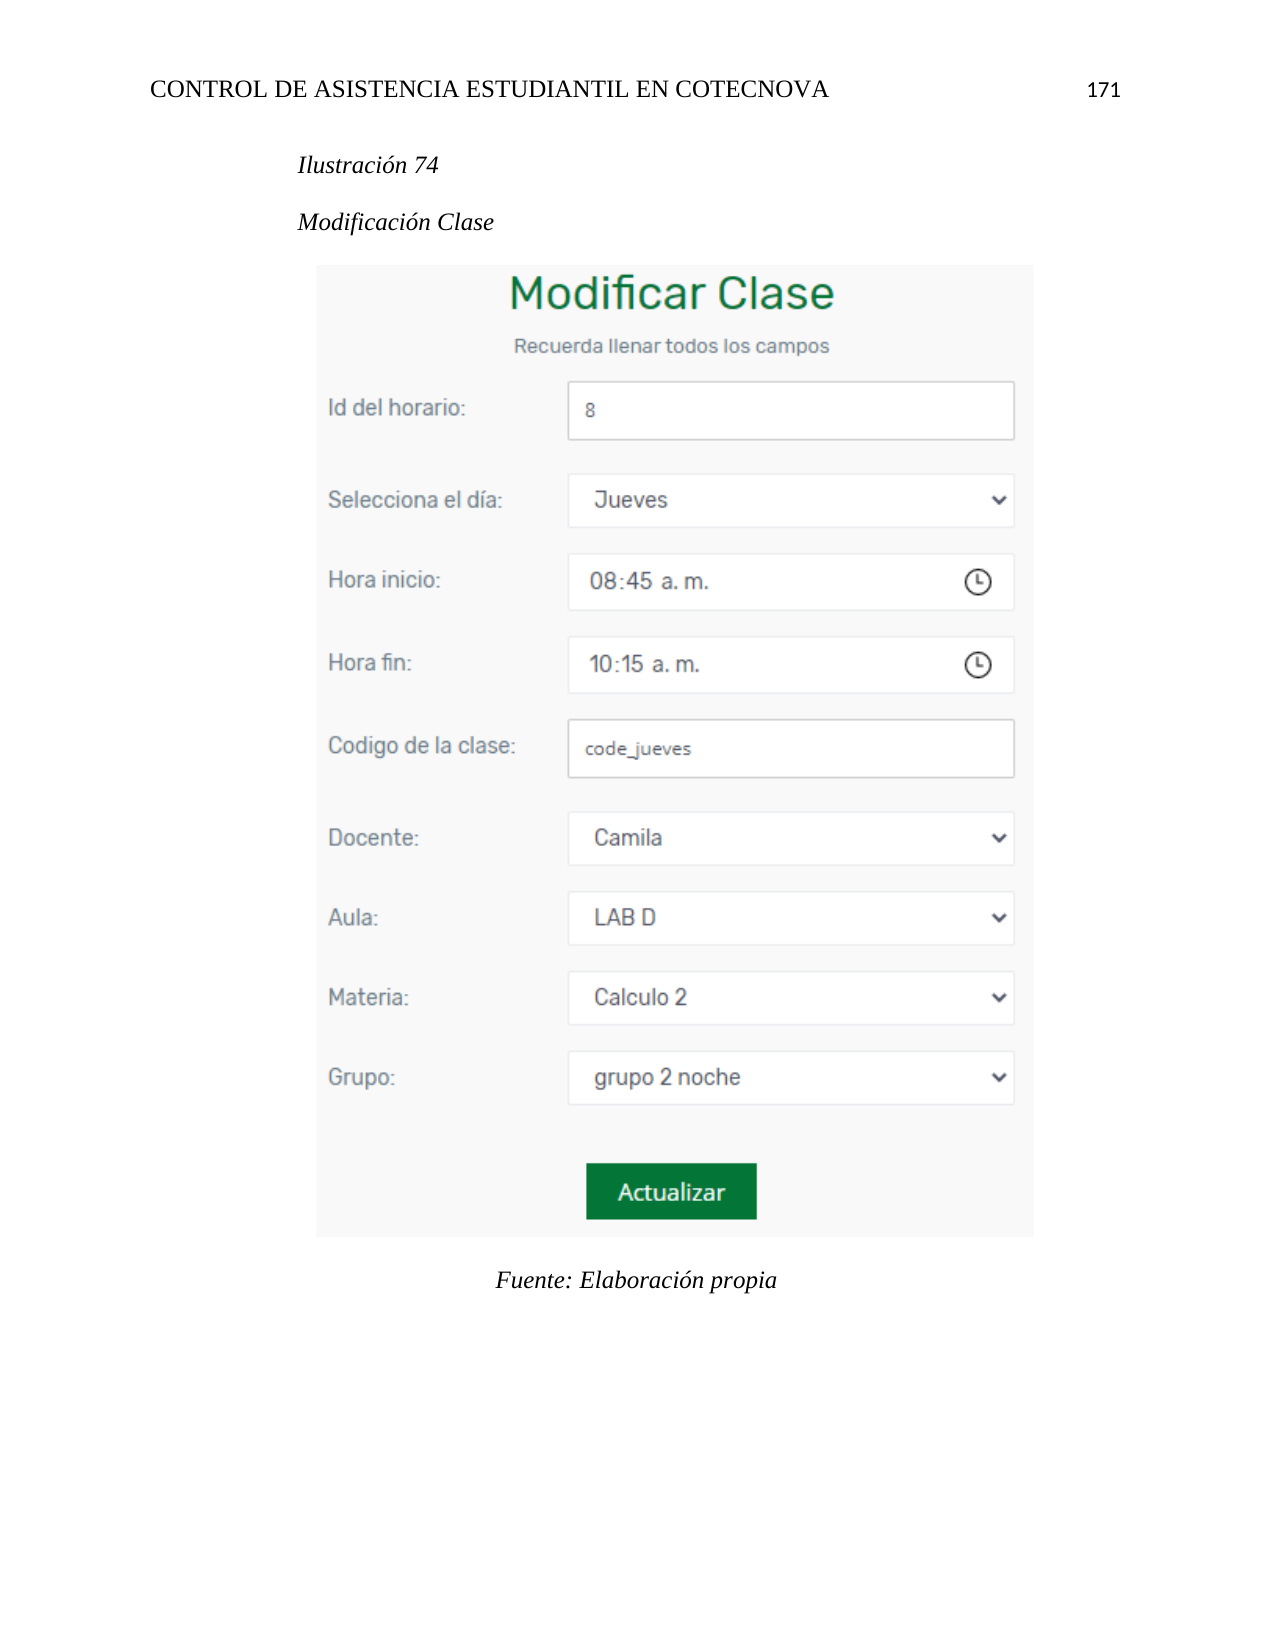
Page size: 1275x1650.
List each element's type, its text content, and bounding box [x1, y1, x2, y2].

picture [316, 265, 1034, 1237]
text Fuente: Elaboración propia [150, 1266, 1125, 1294]
